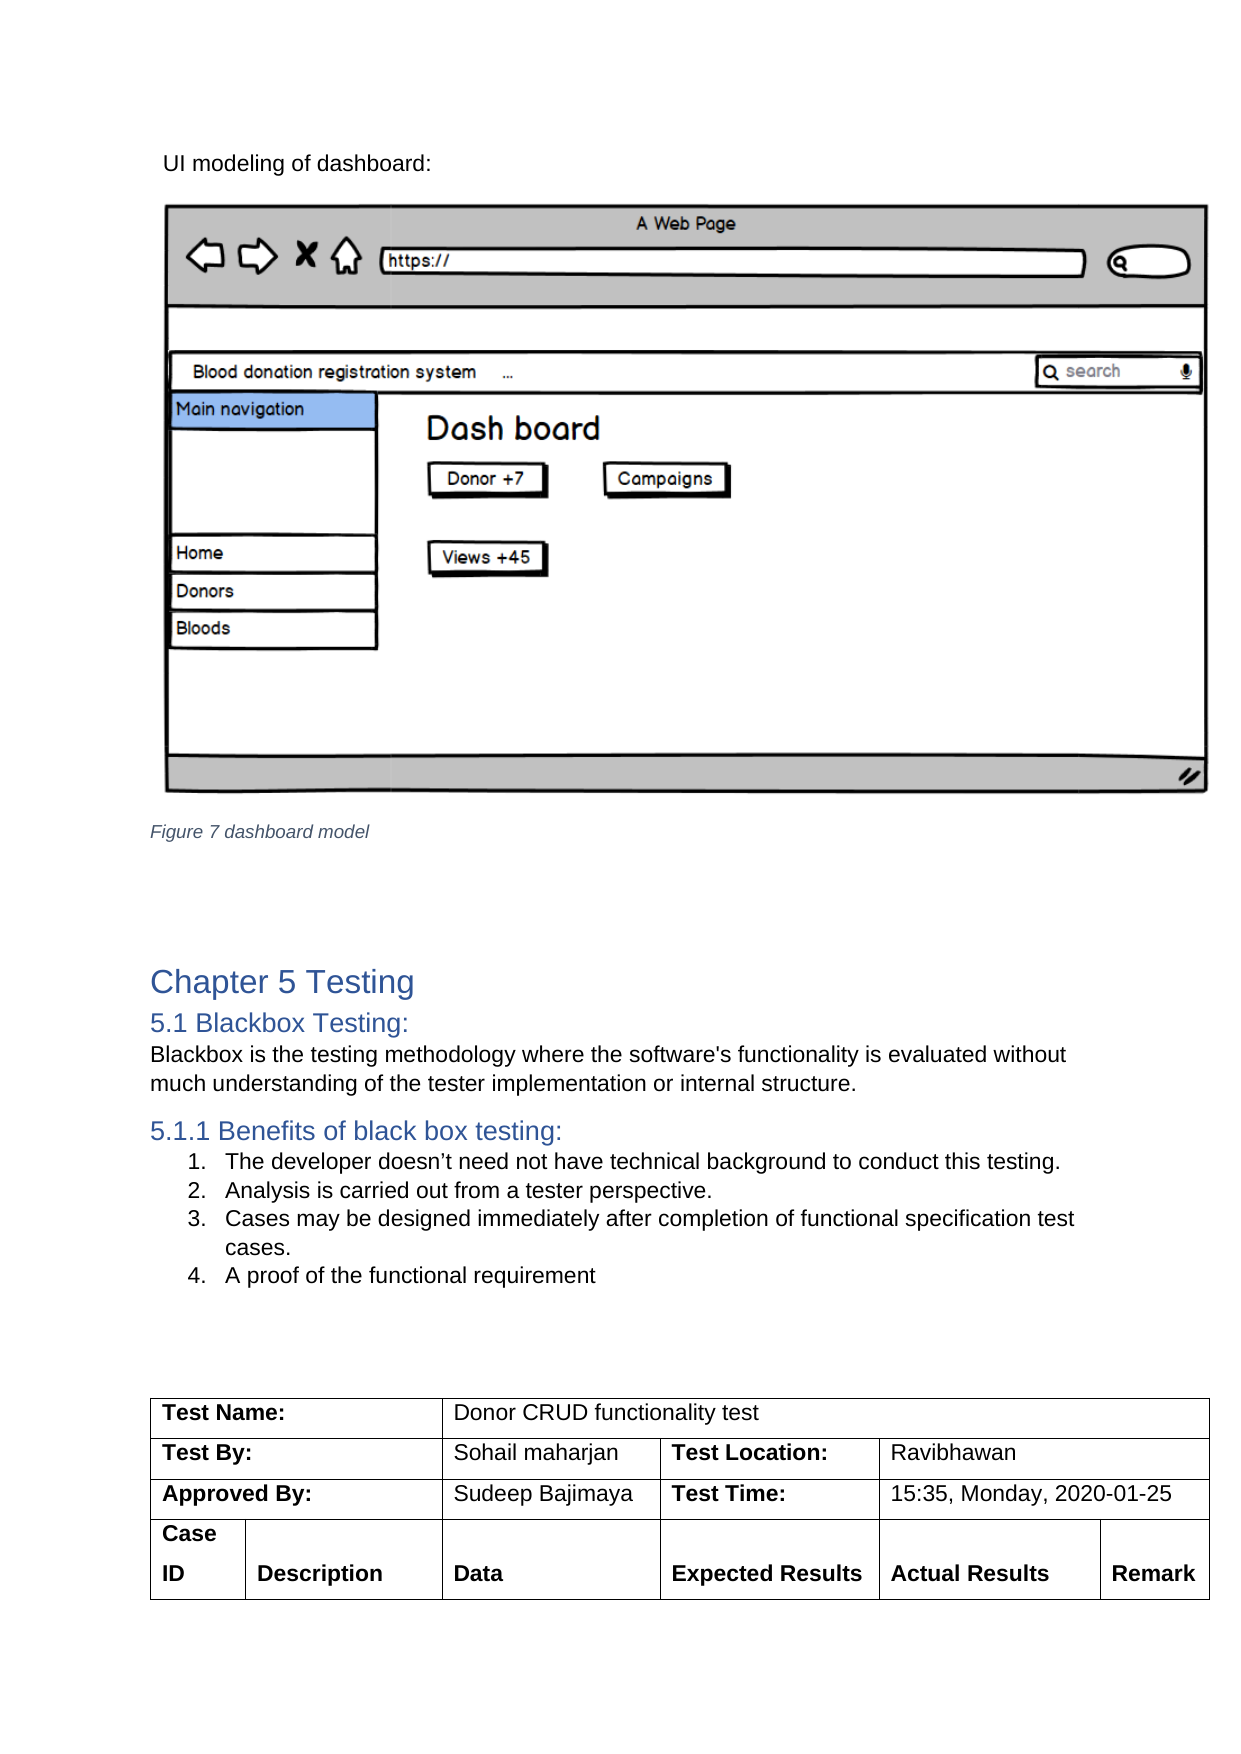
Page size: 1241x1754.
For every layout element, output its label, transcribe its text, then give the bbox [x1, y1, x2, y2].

list A proof of the functional requirement [187, 1262, 1090, 1288]
text Blackbox is the testing methodology where the software's functionality is evaluated without much understanding of the tester implementation or internal structure. [150, 1041, 1090, 1096]
text UI modeling of dashboard: [150, 150, 1090, 176]
table_cell Actual Results [880, 1520, 1100, 1599]
list Analysis is carried out from a tester perspective. [187, 1177, 1090, 1203]
table_cell Sudeep Bajimaya [443, 1480, 660, 1519]
table_cell Remark [1101, 1520, 1209, 1599]
table_header Test Name: [151, 1399, 442, 1438]
list Cases may be designed immediately after completion of functional specification test cases. [187, 1205, 1090, 1260]
table_cell Ravibhawan [880, 1439, 1209, 1478]
table_header Donor CRUD functionality test [443, 1399, 1209, 1438]
table_cell Approved By: [151, 1480, 442, 1519]
text Figure 7 dashboard model [150, 821, 1090, 842]
subtitle 5.1 Blackbox Testing: [150, 1007, 1090, 1038]
subtitle Chapter 5 Testing [150, 962, 1090, 1000]
table_cell Description [246, 1520, 442, 1599]
table_cell Data [443, 1520, 660, 1599]
table_cell Test Time: [661, 1480, 879, 1519]
table_cell Sohail maharjan [443, 1439, 660, 1478]
subtitle 5.1.1 Benefits of black box testing: [150, 1114, 1090, 1146]
table_cell Test Location: [661, 1439, 879, 1478]
table_cell Case ID [151, 1520, 245, 1599]
list The developer doesn’t need not have technical background to conduct this testing. [187, 1148, 1090, 1175]
table_cell Expected Results [661, 1520, 879, 1599]
table_cell 15:35, Monday, 2020-01-25 [880, 1480, 1209, 1519]
table_cell Test By: [151, 1439, 442, 1478]
picture [150, 195, 1221, 802]
